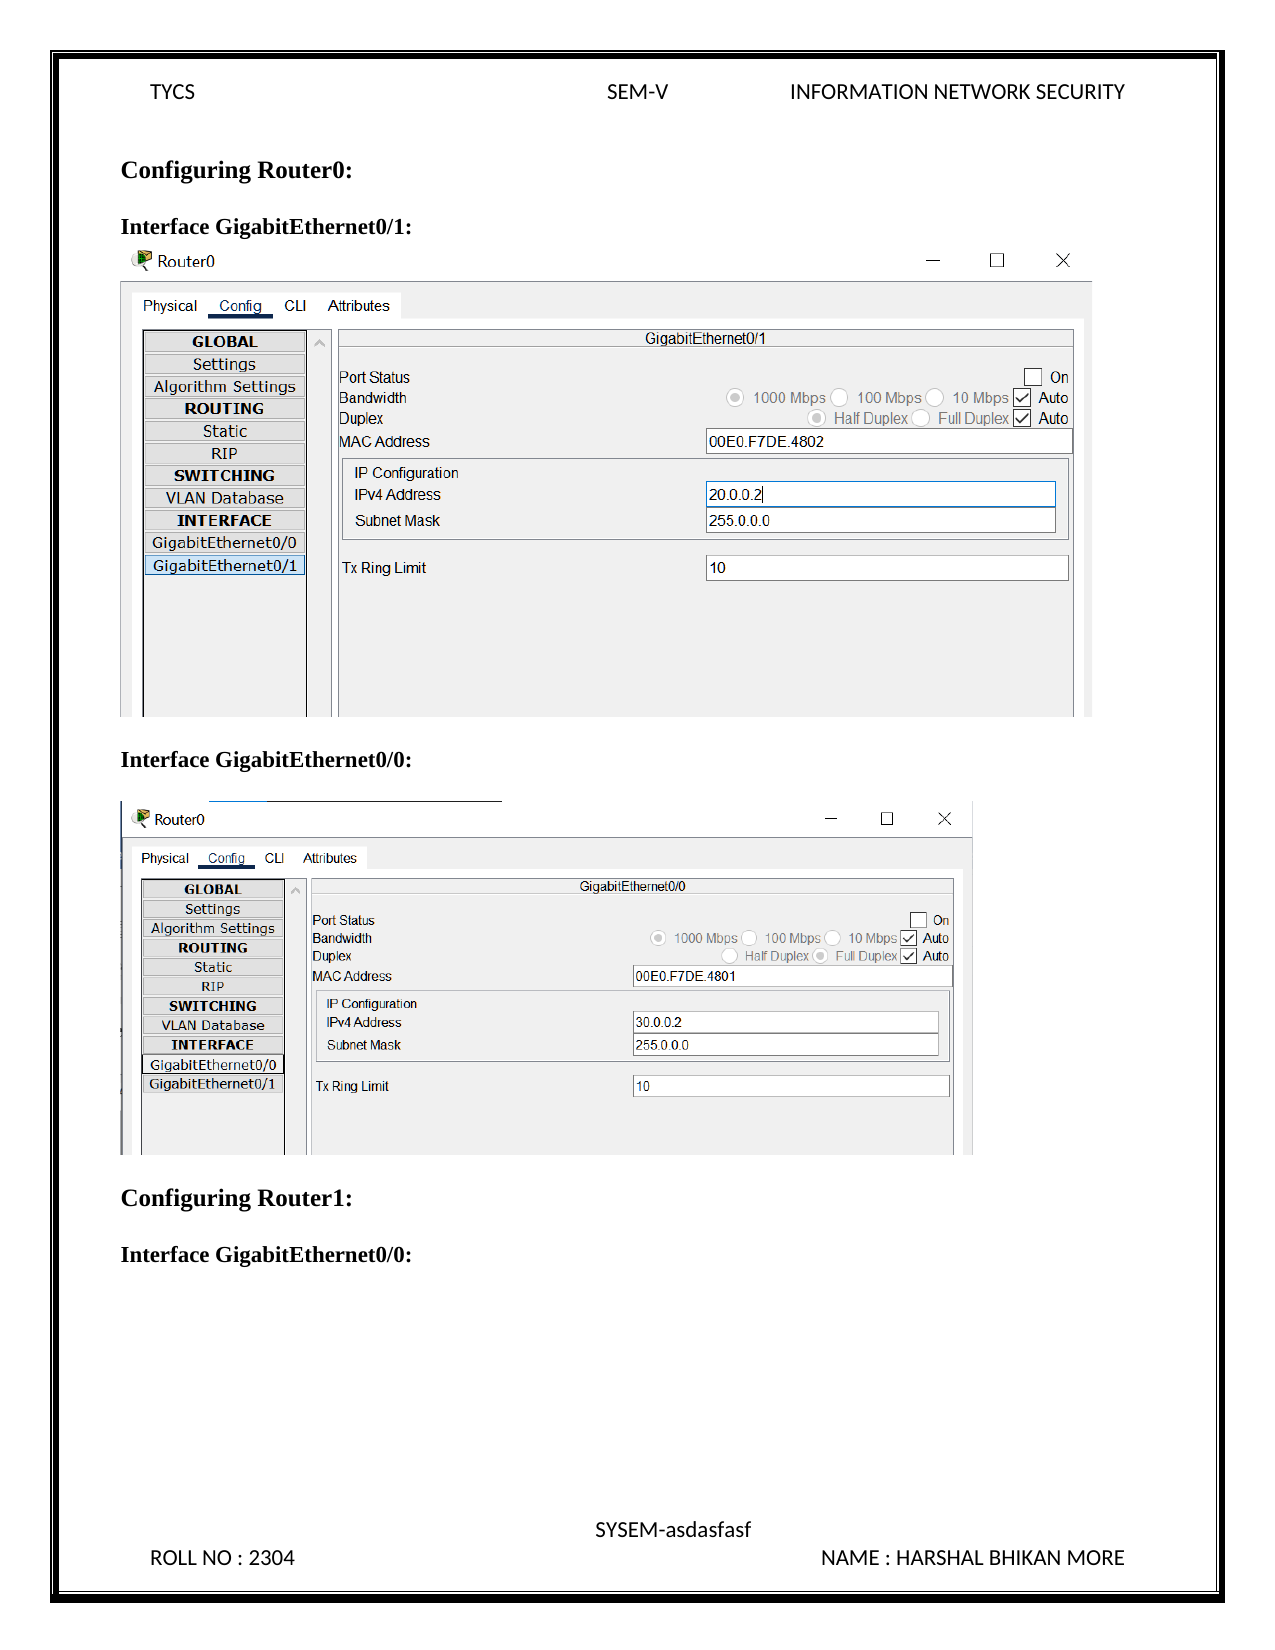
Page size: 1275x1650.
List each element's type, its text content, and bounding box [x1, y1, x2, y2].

text Interface GigabitEthernet0/0: [120, 746, 1122, 772]
text Interface GigabitEthernet0/1: [120, 213, 1122, 239]
text Configuring Router0: [120, 128, 1122, 184]
text Configuring Router1: [120, 1183, 1122, 1212]
picture [120, 801, 973, 1155]
text Interface GigabitEthernet0/0: [120, 1241, 1122, 1267]
picture [120, 240, 1093, 717]
